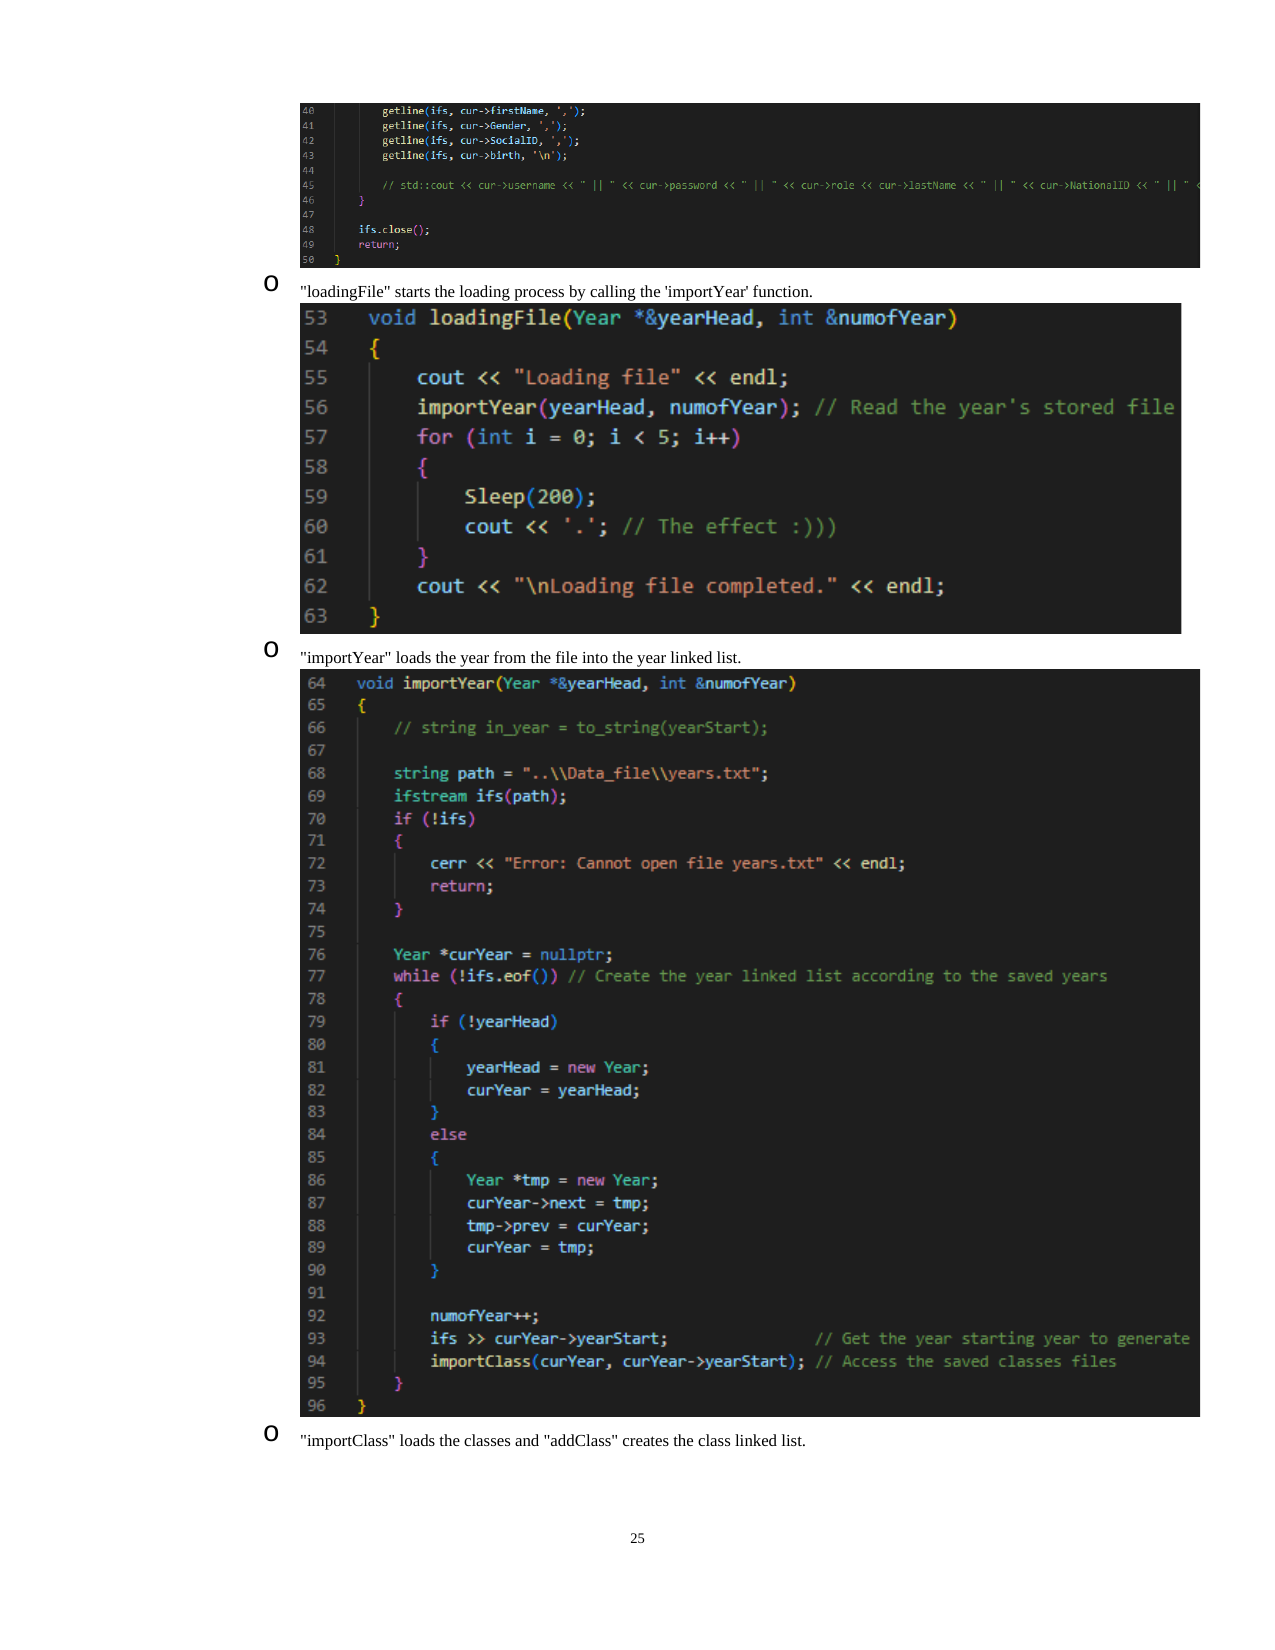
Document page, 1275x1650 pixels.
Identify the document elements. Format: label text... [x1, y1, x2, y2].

list "importYear" loads the year from the file into the year linked list. [262, 633, 1087, 669]
list "importClass" loads the classes and "addClass" creates the class linked list. [262, 1417, 1087, 1453]
list "loadingFile" starts the loading process by calling the 'importYear' function. [262, 267, 1087, 303]
picture [300, 303, 1182, 634]
picture [300, 669, 1200, 1417]
picture [300, 103, 1200, 268]
